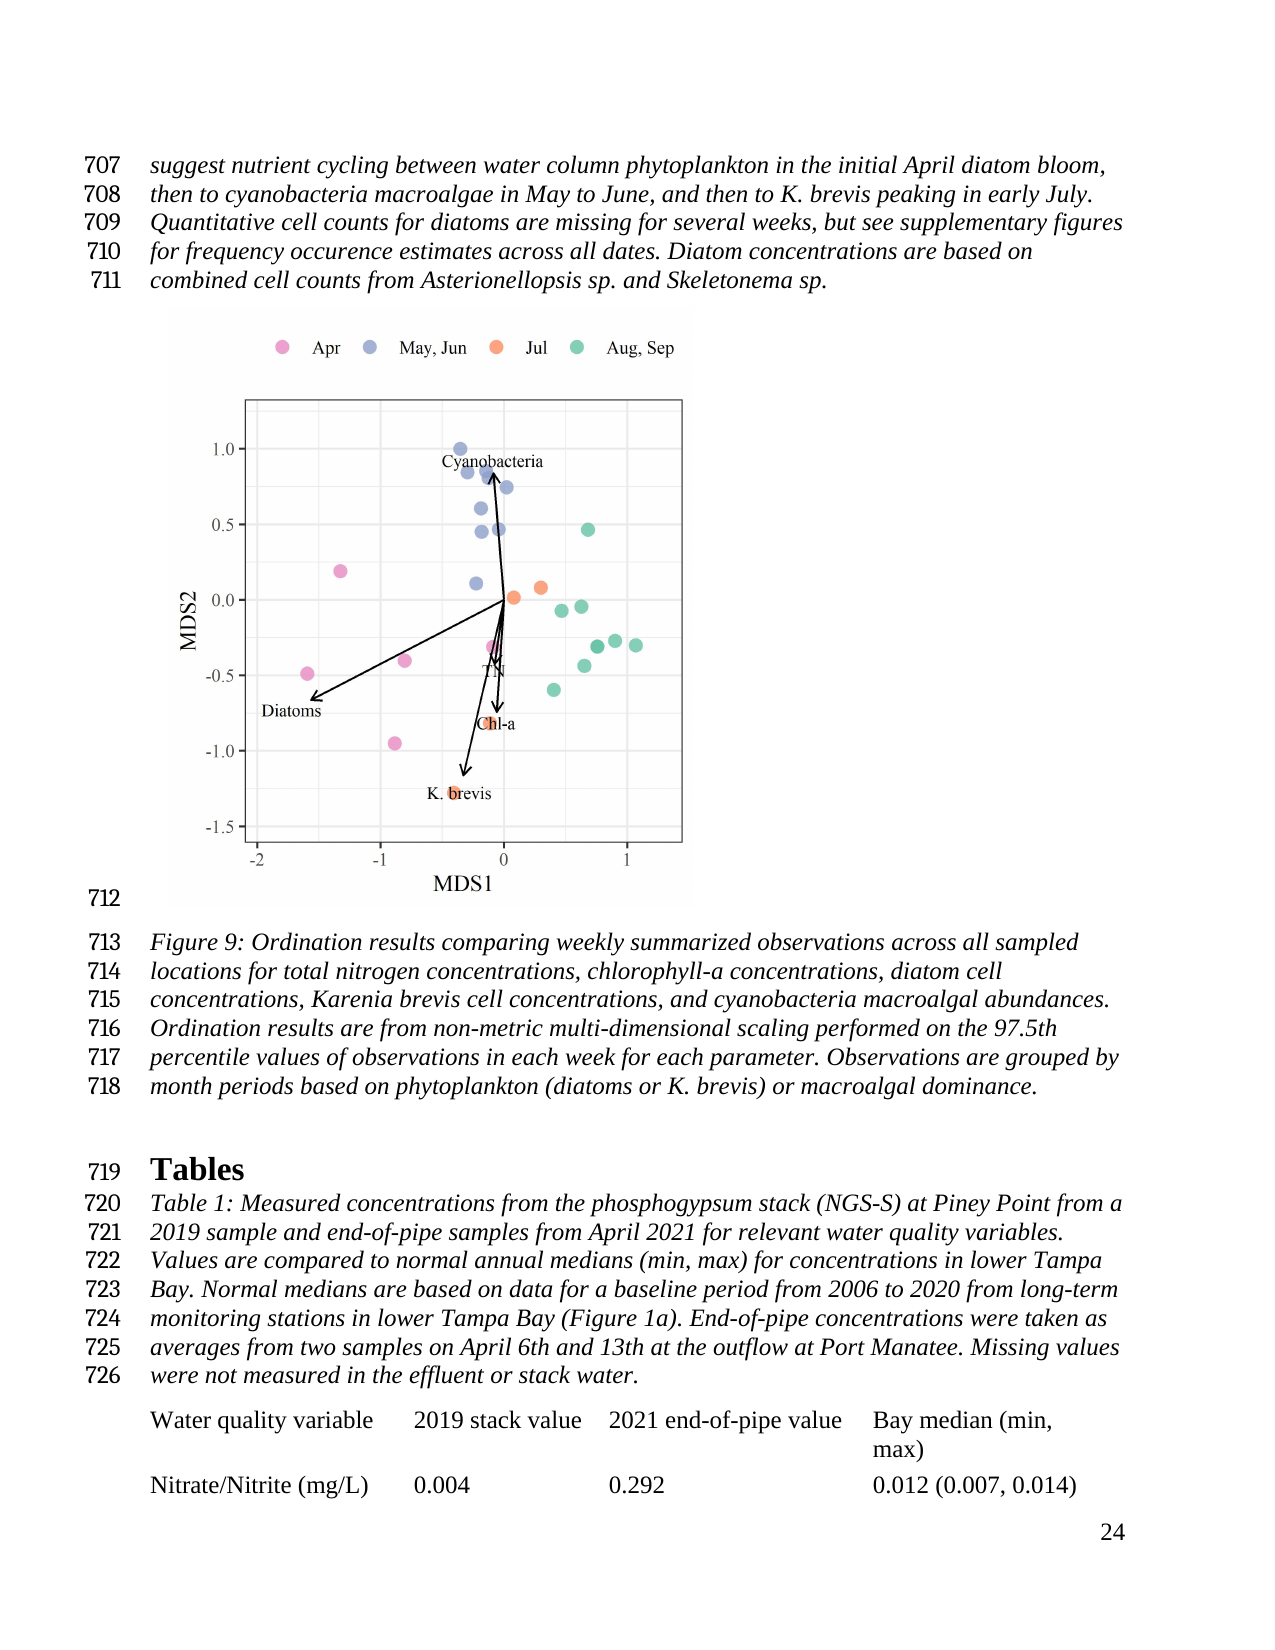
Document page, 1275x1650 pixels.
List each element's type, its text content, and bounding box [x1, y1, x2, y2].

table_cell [139, 1467, 402, 1499]
table_header Water quality variable [139, 1402, 402, 1467]
subtitle Tables [150, 1149, 1125, 1188]
picture [168, 306, 694, 907]
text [150, 150, 1125, 294]
table_header 2021 end-of-pipe value [598, 1402, 861, 1467]
table_header 2019 stack value [403, 1402, 597, 1467]
table_cell 0.292 [598, 1467, 861, 1499]
text Table 1: Measured concentrations from the phosphogypsum stack (NGS-S) at Piney Point from a 2019 sample and end-of-pipe samples from April 2021 for relevant water quality variables. Values are compared to normal annual medians (min, max) for concentrations in lower Tampa Bay. Normal medians are based on data for a baseline period from 2006 to 2020 from long-term monitoring stations in lower Tampa Bay (Figure 1a). End-of-pipe concentrations were taken as averages from two samples on April 6th and 13th at the outflow at Port Manatee. Missing values were not measured in the effluent or stack water. [150, 1188, 1125, 1389]
table_header Bay median (min, max) [861, 1402, 1114, 1467]
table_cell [861, 1467, 1114, 1499]
table_cell 0.004 [403, 1467, 597, 1499]
text Figure 9: Ordination results comparing weekly summarized observations across all sampled locations for total nitrogen concentrations, chlorophyll-a concentrations, diatom cell concentrations, Karenia brevis cell concentrations, and cyanobacteria macroalgal abundances. Ordination results are from non-metric multi-dimensional scaling performed on the 97.5th percentile values of observations in each week for each parameter. Observations are grouped by month periods based on phytoplankton (diatoms or K. brevis) or macroalgal dominance. [150, 927, 1125, 1099]
